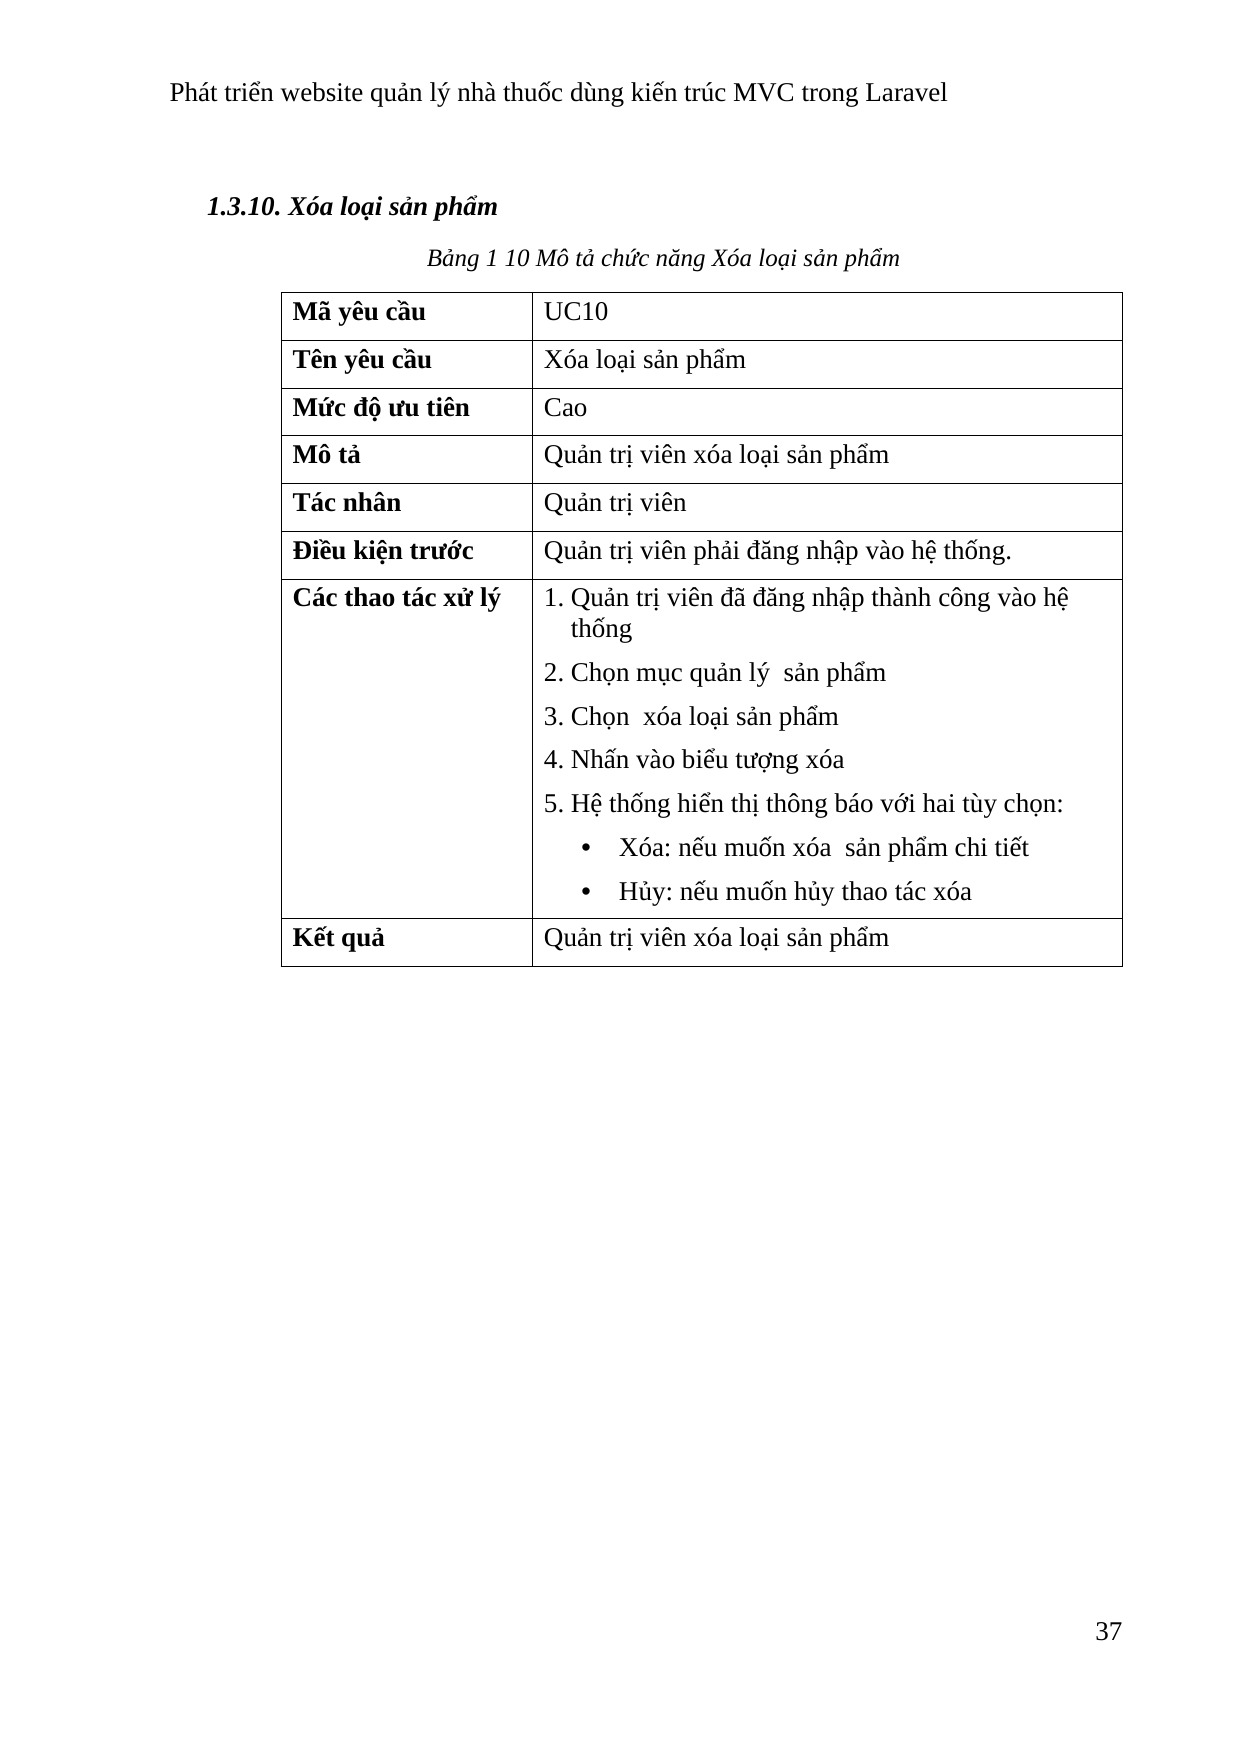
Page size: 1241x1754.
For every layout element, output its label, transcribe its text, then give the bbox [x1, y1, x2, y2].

table_cell Quản trị viên phải đăng nhập vào hệ thống. [533, 532, 1122, 578]
table_cell Mức độ ưu tiên [282, 389, 532, 435]
text 1.3.10. Xóa loại sản phẩm [207, 190, 1122, 221]
table_cell Mô tả [282, 436, 532, 483]
table_cell Quản trị viên [533, 484, 1122, 531]
table_cell Điều kiện trước [282, 532, 532, 578]
table_cell Quản trị viên xóa loại sản phẩm [533, 919, 1122, 966]
table_cell Quản trị viên xóa loại sản phẩm [533, 436, 1122, 483]
table_header Mã yêu cầu [282, 293, 532, 340]
table_cell Cao [533, 389, 1122, 435]
table_cell Xóa loại sản phẩm [533, 341, 1122, 388]
table_cell Tác nhân [282, 484, 532, 531]
table_cell Tên yêu cầu [282, 341, 532, 388]
table_cell Các thao tác xử lý [282, 580, 532, 918]
table_header UC10 [533, 293, 1122, 340]
table_cell Quản trị viên đã đăng nhập thành công vào hệ thống Chọn mục quản lý sản phẩm Chọn xóa loại sản phẩm Nhấn vào biểu tượng xóa Hệ thống hiển thị thông báo với hai tùy chọn: Xóa: nếu muốn xóa sản phẩm chi tiết Hủy: nếu muốn hủy thao tác xóa [533, 580, 1122, 918]
table_cell Kết quả [282, 919, 532, 966]
